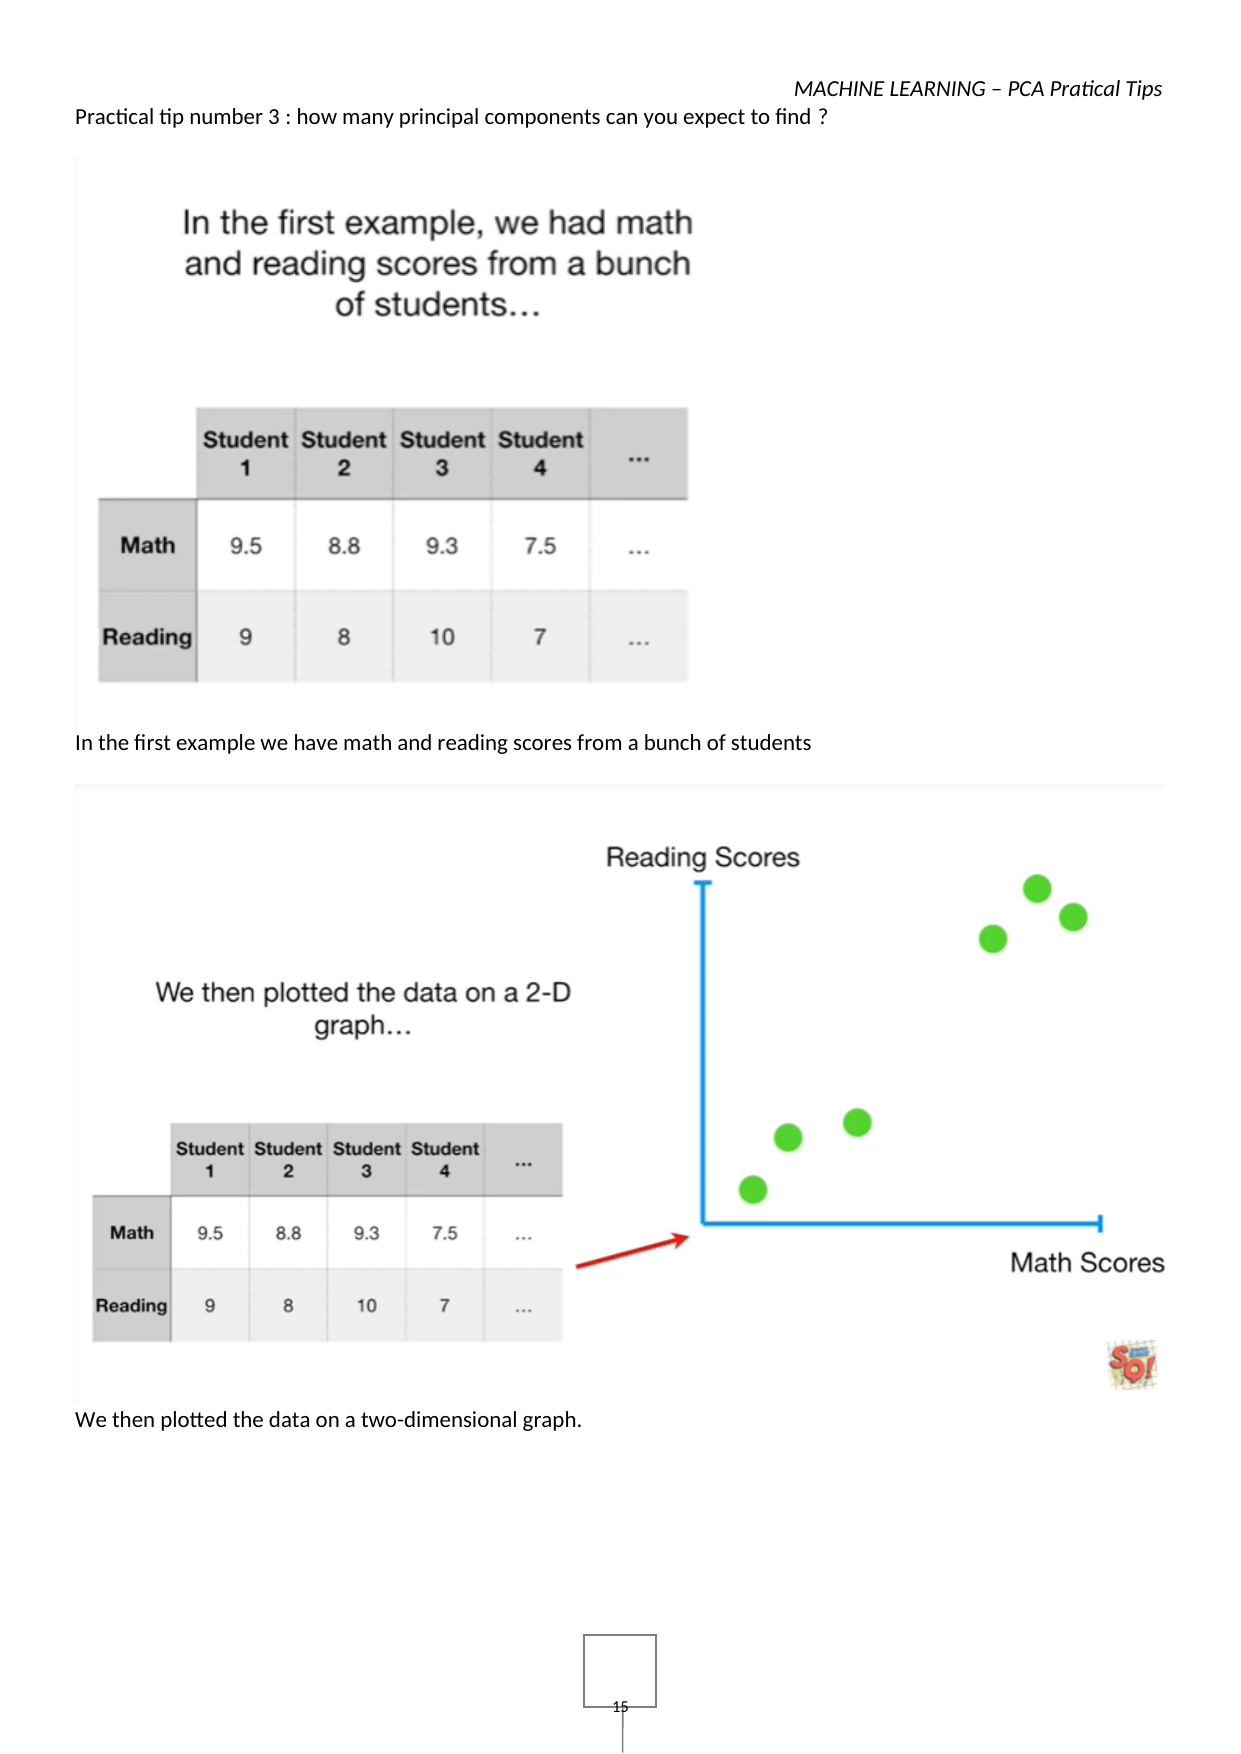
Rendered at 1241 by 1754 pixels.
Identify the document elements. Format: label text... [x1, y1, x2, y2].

text In the first example we have math and reading scores from a bunch of students [75, 728, 1165, 756]
picture [75, 157, 799, 729]
text Practical tip number 3 : how many principal components can you expect to find ? [75, 102, 1165, 130]
text We then plotted the data on a two-dimensional graph. [75, 1405, 1165, 1433]
picture [75, 784, 1166, 1405]
